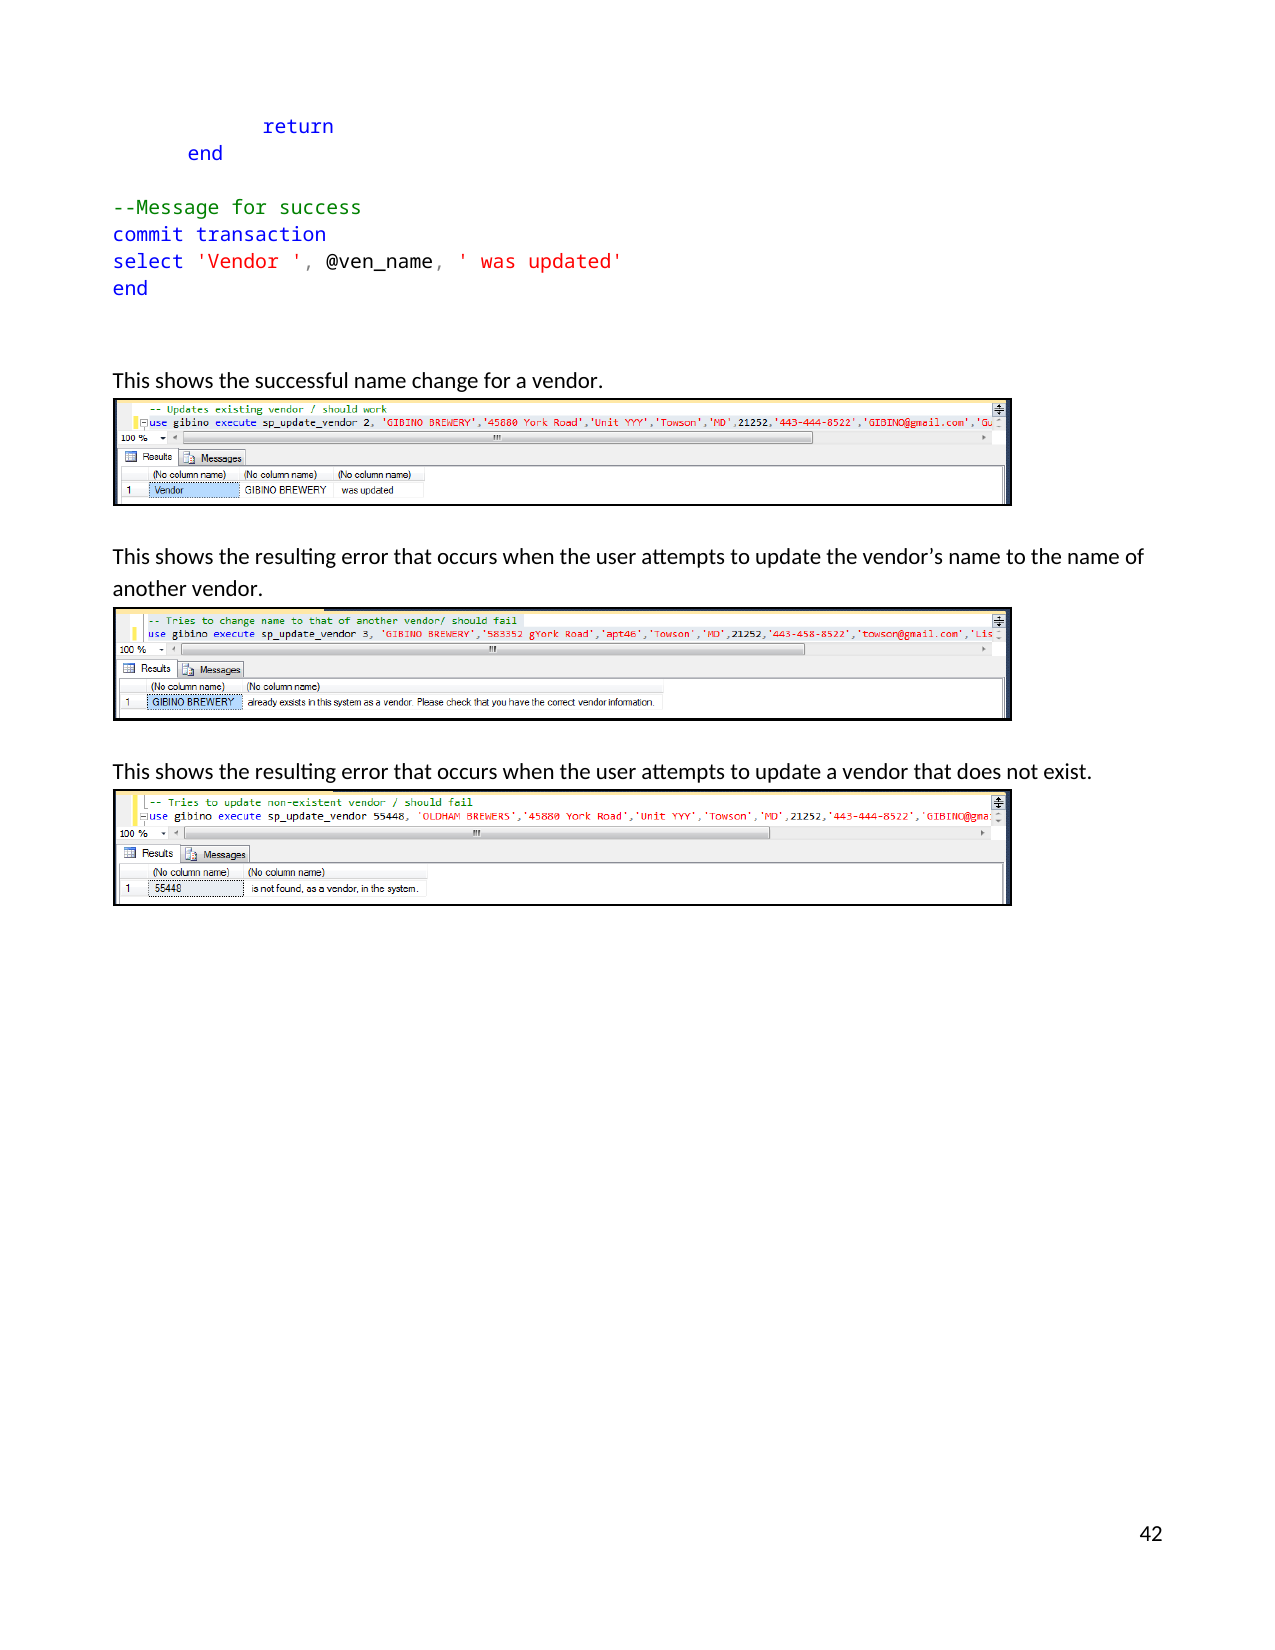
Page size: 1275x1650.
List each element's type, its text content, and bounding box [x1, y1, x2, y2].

text commit transaction [112, 220, 1162, 247]
text This shows the resulting error that occurs when the user attempts to update a vendor that does not exist. [112, 757, 1162, 785]
text end [112, 274, 1162, 301]
text This shows the successful name change for a vendor. [112, 366, 1162, 394]
text This shows the resulting error that occurs when the user attempts to update the vendor’s name to the name of another vendor. [112, 542, 1162, 602]
text select 'Vendor ', @ven_name, ' was updated' [112, 247, 1162, 274]
text return [112, 112, 1162, 139]
text end [112, 139, 1162, 166]
text --Message for success [112, 193, 1162, 220]
picture [115, 791, 1010, 904]
picture [115, 609, 1010, 718]
picture [115, 400, 1010, 504]
